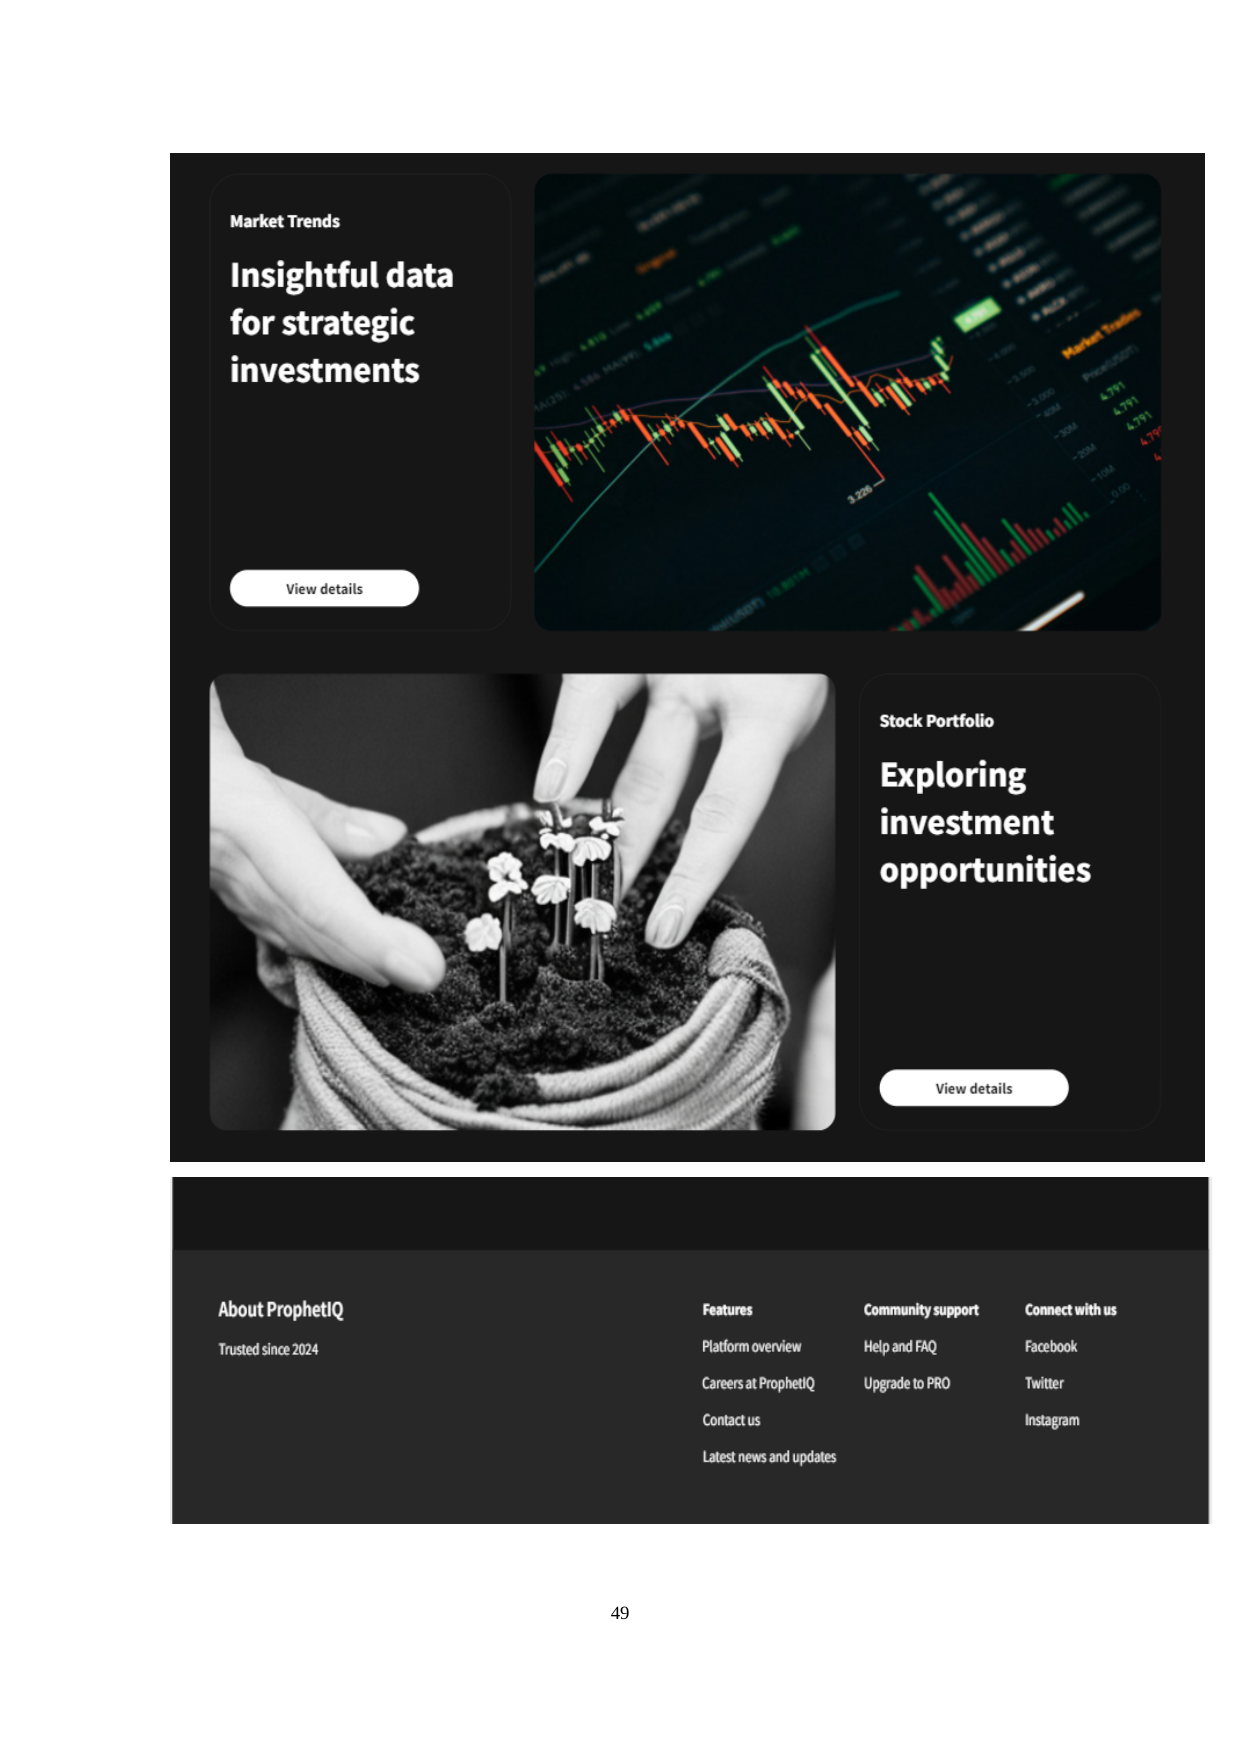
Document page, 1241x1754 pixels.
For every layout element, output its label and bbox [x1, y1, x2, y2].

picture [170, 1177, 1213, 1524]
picture [170, 153, 1205, 1162]
